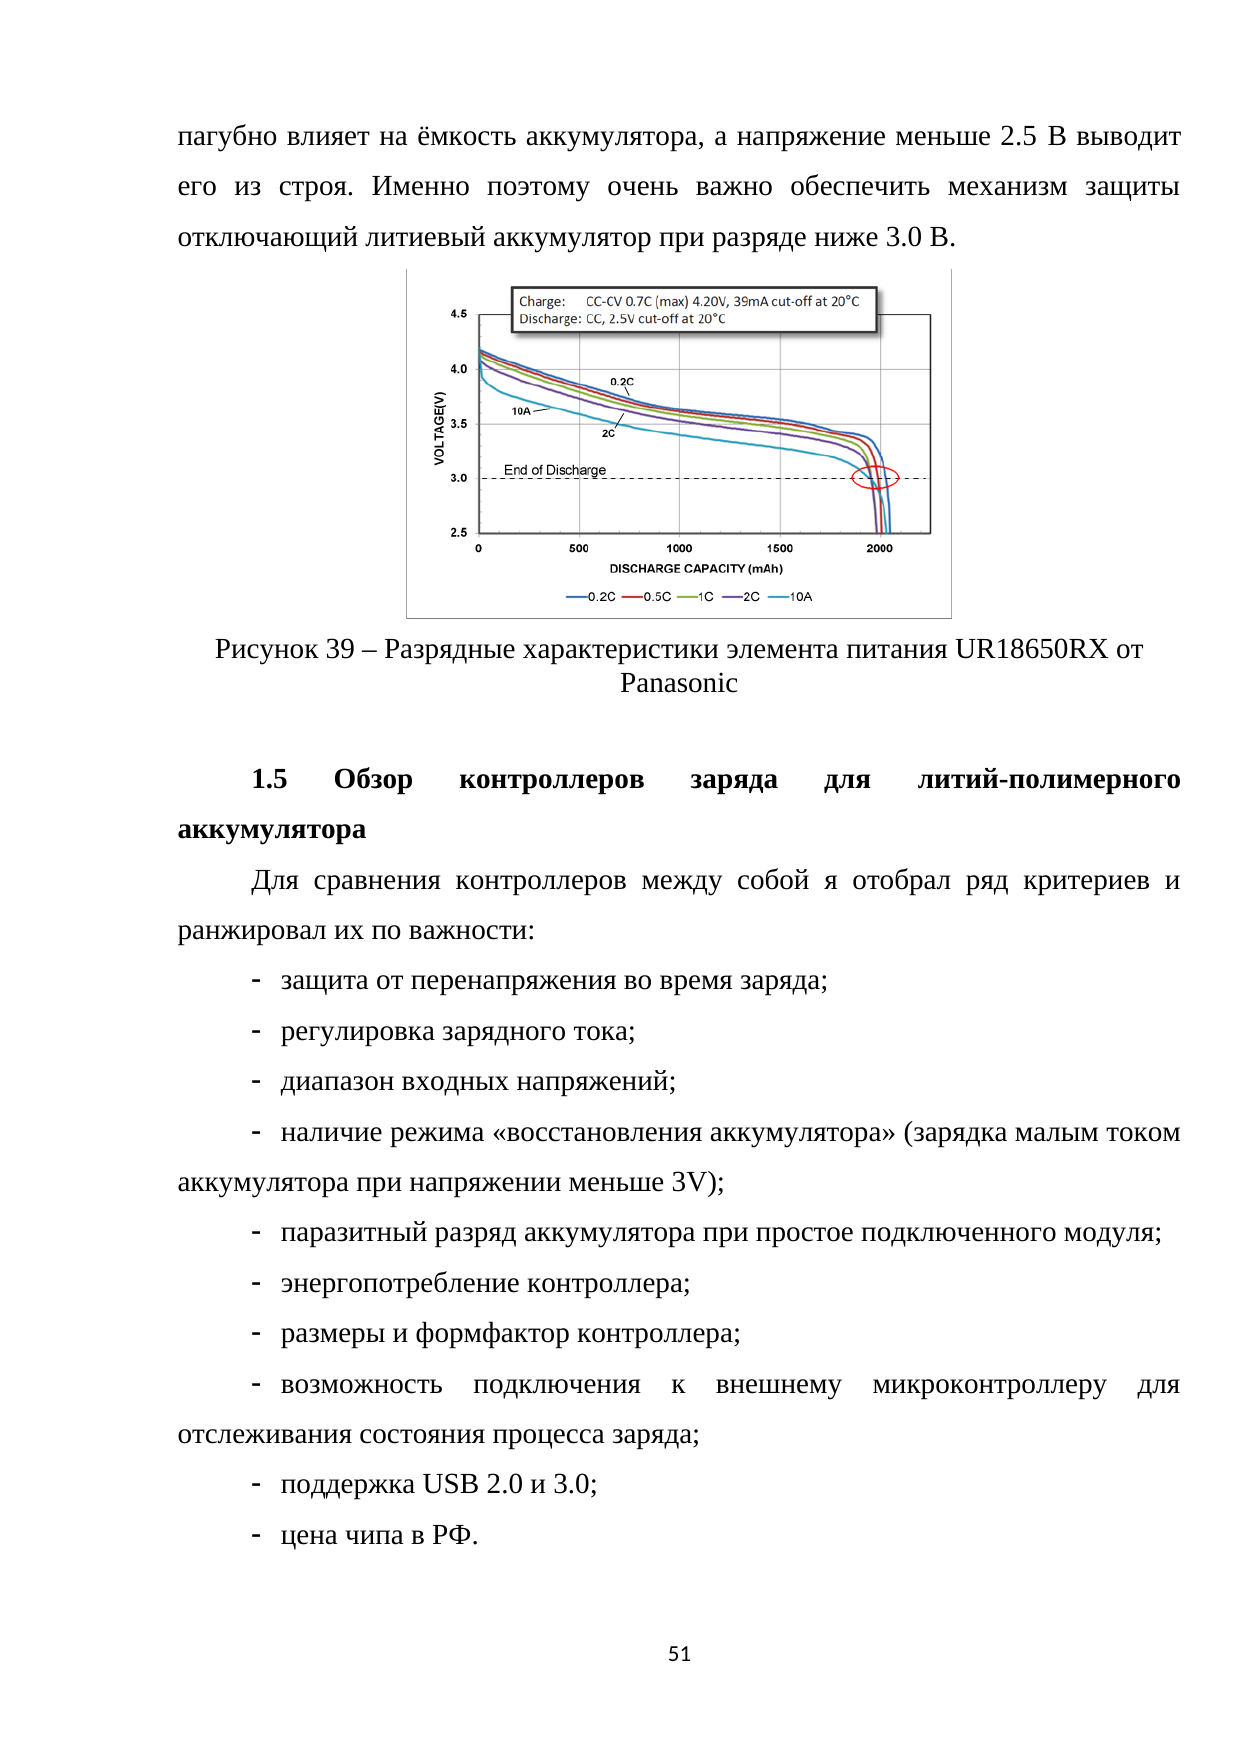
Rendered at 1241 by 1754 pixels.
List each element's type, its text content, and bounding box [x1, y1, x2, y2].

list защита от перенапряжения во время заряда; [177, 962, 1181, 996]
list диапазон входных напряжений; [177, 1063, 1181, 1097]
list цена чипа в РФ. [177, 1517, 1181, 1551]
list энергопотребление контроллера; [177, 1265, 1181, 1298]
list паразитный разряд аккумулятора при простое подключенного модуля; [177, 1214, 1181, 1248]
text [177, 118, 1181, 252]
subtitle 1.5 Обзор контроллеров заряда для литий-полимерного аккумулятора [177, 761, 1181, 845]
list размеры и формфактор контроллера; [177, 1315, 1181, 1349]
list регулировка зарядного тока; [177, 1013, 1181, 1047]
list возможность подключения к внешнему микроконтроллеру для отслеживания состояния процесса заряда; [177, 1366, 1181, 1450]
text Рисунок 39 – Разрядные характеристики элемента питания UR18650RX от Panasonic [177, 631, 1181, 698]
text Для сравнения контроллеров между собой я отобрал ряд критериев и ранжировал их по важности: [177, 862, 1181, 946]
list наличие режима «восстановления аккумулятора» (зарядка малым током аккумулятора при напряжении меньше 3V); [177, 1114, 1181, 1198]
picture [406, 269, 952, 619]
list поддержка USB 2.0 и 3.0; [177, 1466, 1181, 1500]
